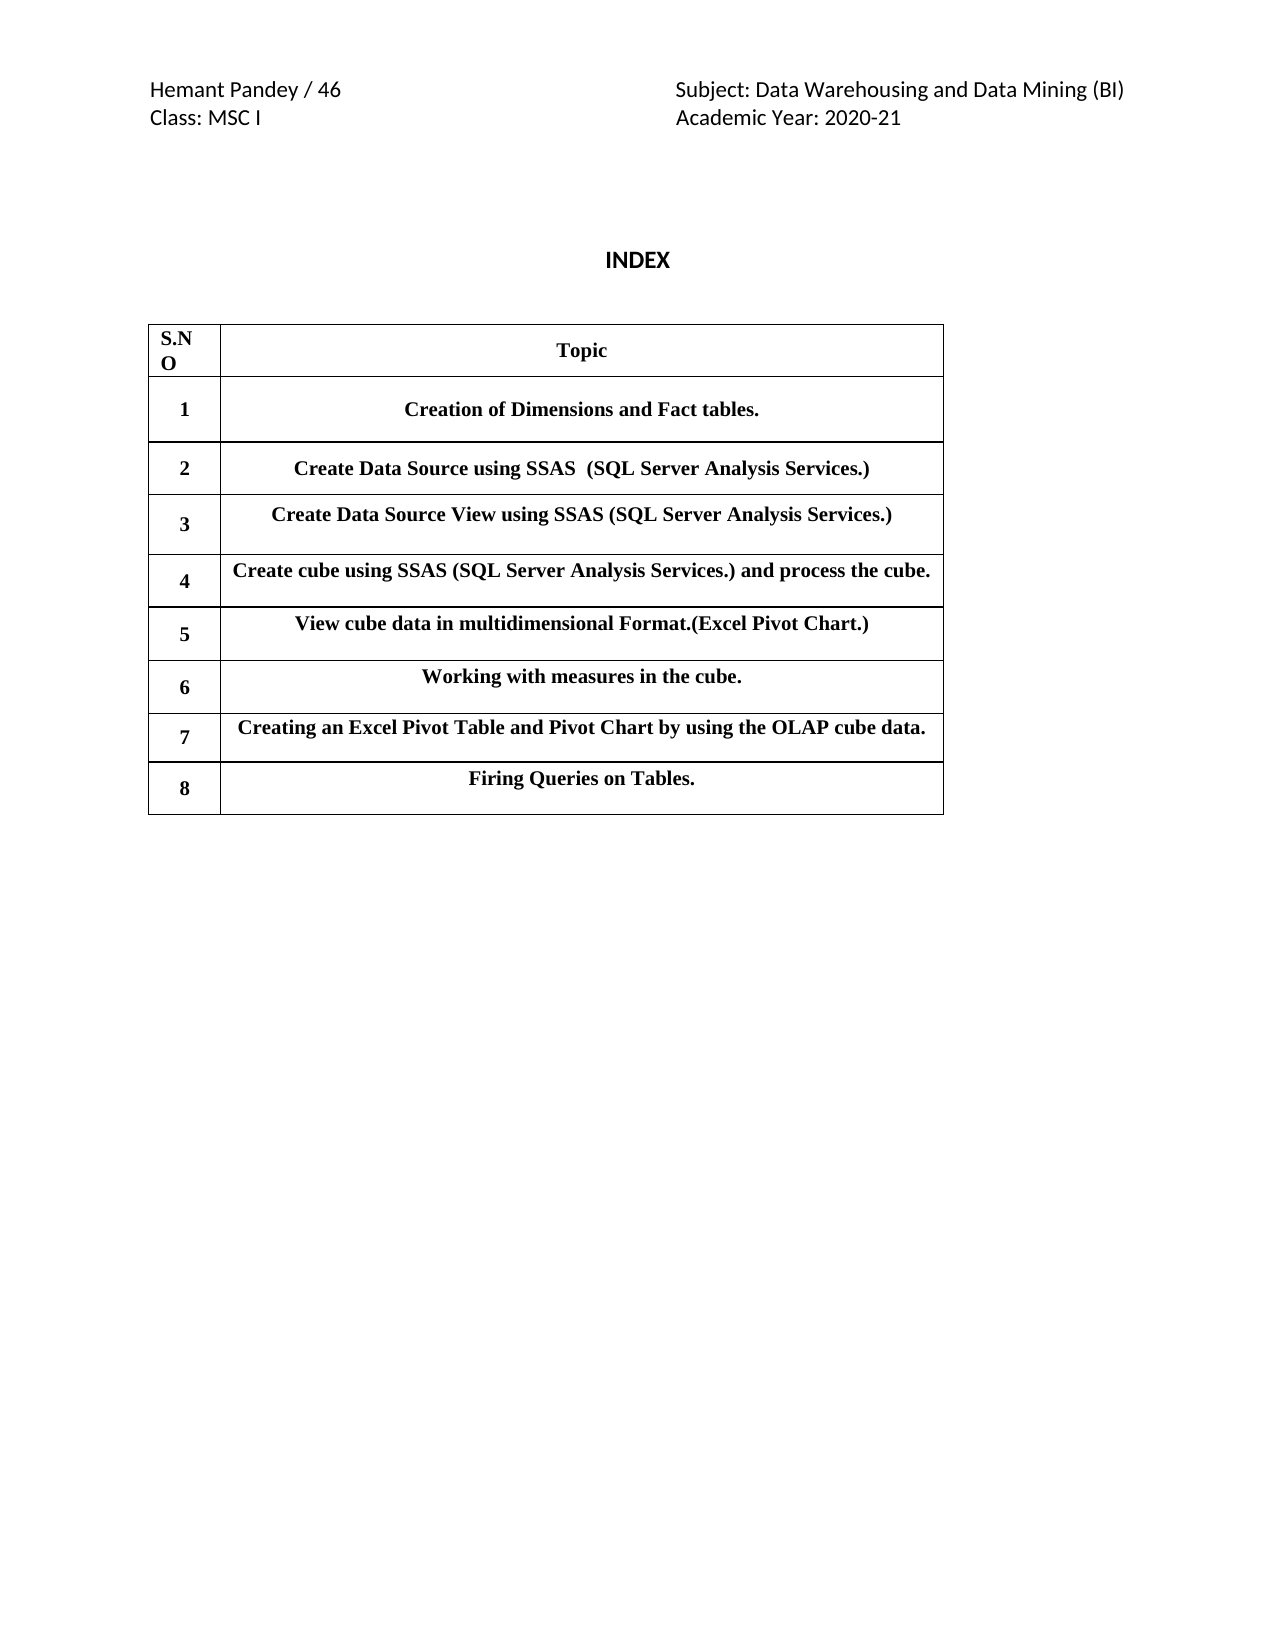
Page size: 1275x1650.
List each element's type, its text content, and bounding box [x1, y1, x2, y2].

table_header S.NO [149, 325, 220, 376]
table_cell 4 [149, 555, 220, 606]
table_cell Firing Queries on Tables. [221, 763, 943, 813]
table_cell Creating an Excel Pivot Table and Pivot Chart by using the OLAP cube data. [221, 714, 943, 761]
table_cell 3 [149, 495, 220, 554]
table_cell 7 [149, 714, 220, 761]
table_cell Creation of Dimensions and Fact tables. [221, 377, 943, 441]
table_cell View cube data in multidimensional Format.(Excel Pivot Chart.) [221, 608, 943, 660]
table_cell 6 [149, 661, 220, 712]
table_cell 8 [149, 763, 220, 813]
table_cell Create cube using SSAS (SQL Server Analysis Services.) and process the cube. [221, 555, 943, 606]
text INDEX [150, 244, 1125, 274]
table_cell Working with measures in the cube. [221, 661, 943, 712]
table_cell Create Data Source View using SSAS (SQL Server Analysis Services.) [221, 495, 943, 554]
table_cell Create Data Source using SSAS (SQL Server Analysis Services.) [221, 443, 943, 493]
table_header Topic [221, 325, 943, 376]
table_cell 2 [149, 443, 220, 493]
table_cell 1 [149, 377, 220, 441]
table_cell 5 [149, 608, 220, 660]
